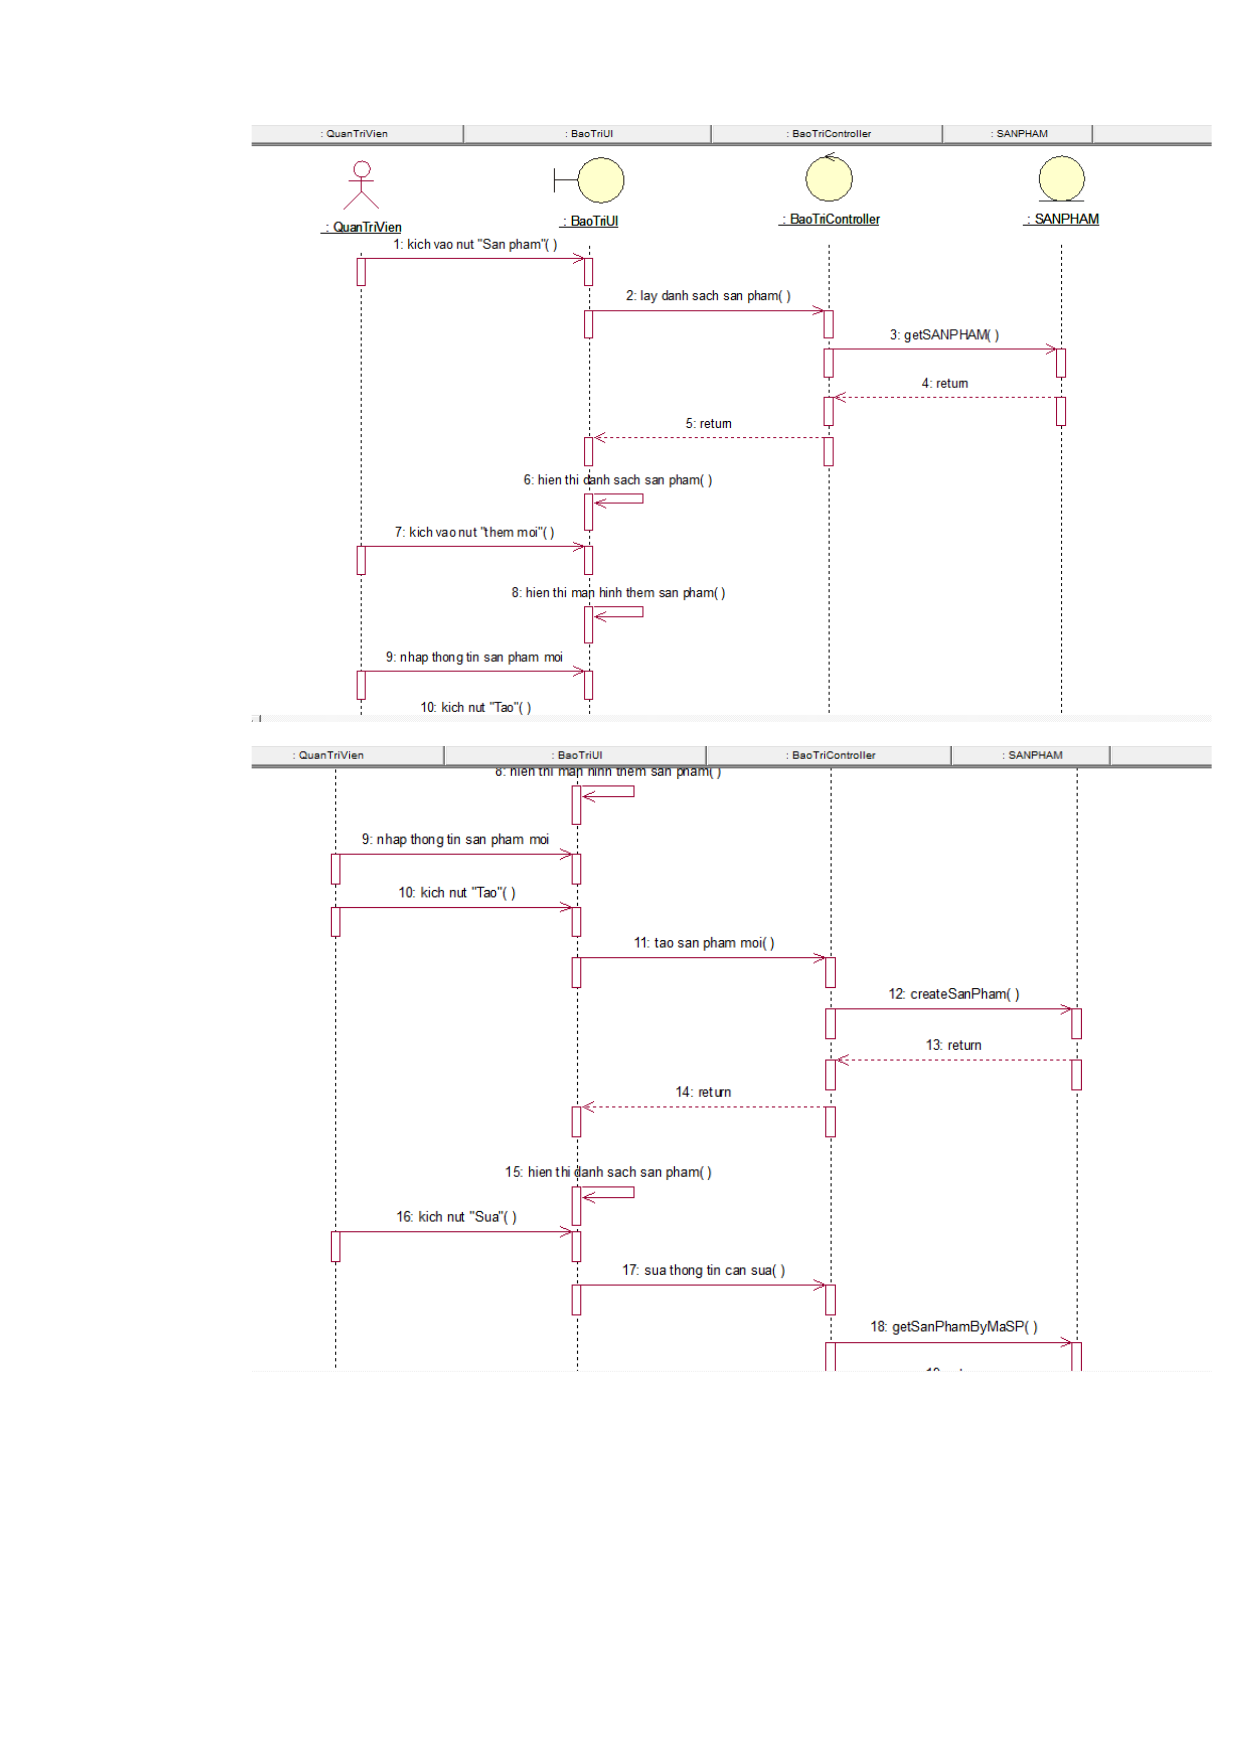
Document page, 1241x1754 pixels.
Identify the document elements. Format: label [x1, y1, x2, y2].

picture [251, 125, 1212, 722]
picture [251, 746, 1212, 1372]
